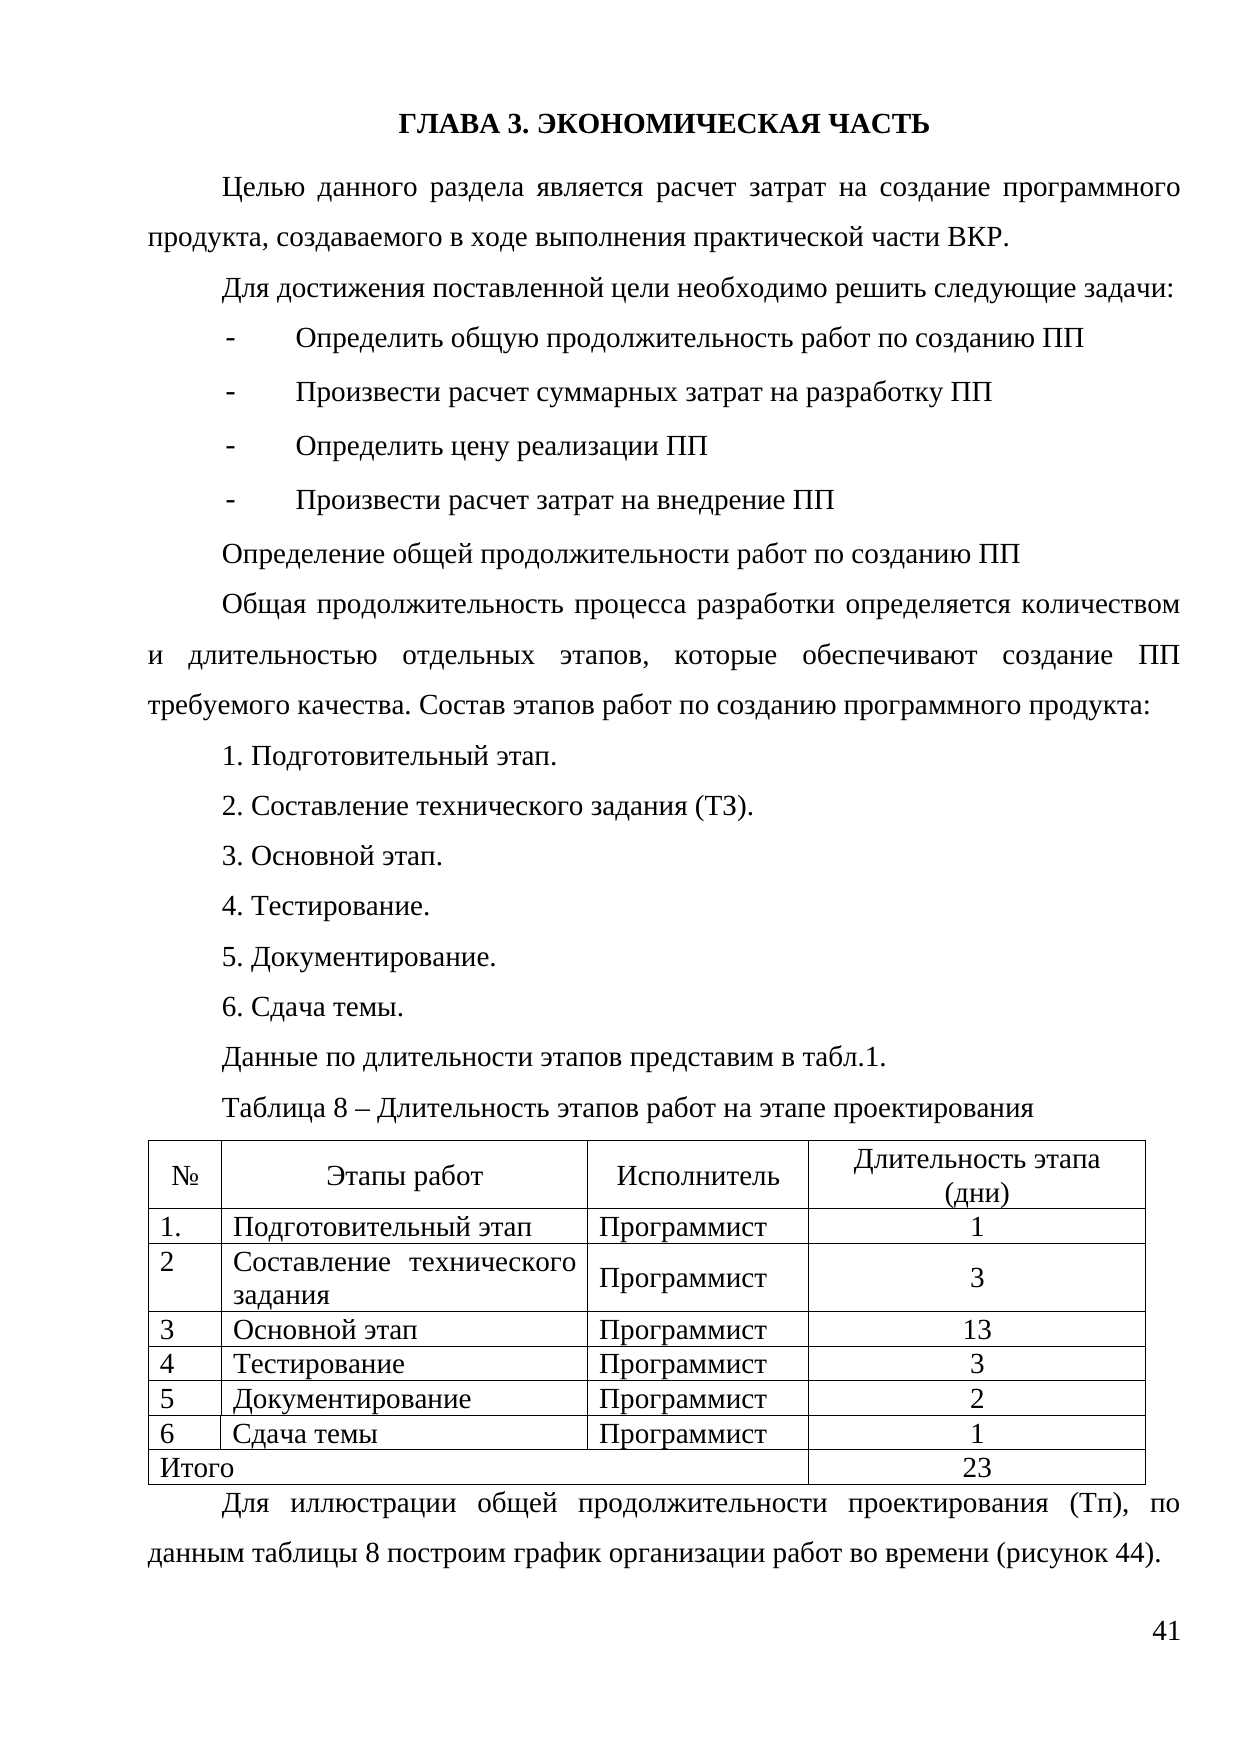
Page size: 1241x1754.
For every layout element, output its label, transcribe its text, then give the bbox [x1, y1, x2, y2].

list Произвести расчет суммарных затрат на разработку ПП [148, 374, 1181, 410]
table_cell 1 [809, 1209, 1145, 1243]
text 3. Основной этап. [148, 838, 1181, 872]
table_cell Документирование [222, 1381, 587, 1415]
text Определение общей продолжительности работ по созданию ПП [148, 536, 1181, 570]
text Данные по длительности этапов представим в табл.1. [148, 1039, 1181, 1073]
table_cell 1. [149, 1209, 221, 1243]
table_header Этапы работ [222, 1141, 587, 1208]
text Целью данного раздела является расчет затрат на создание программного продукта, создаваемого в ходе выполнения практической части ВКР. [148, 169, 1181, 253]
table_cell 2 [149, 1244, 221, 1311]
text Для достижения поставленной цели необходимо решить следующие задачи: [148, 270, 1181, 303]
text 2. Составление технического задания (ТЗ). [148, 788, 1181, 821]
table_header Длительность этапа (дни) [809, 1141, 1145, 1208]
subtitle ГЛАВА 3. ЭКОНОМИЧЕСКАЯ ЧАСТЬ [148, 106, 1181, 140]
table_cell Подготовительный этап [222, 1209, 587, 1243]
list 4. Тестирование. [148, 888, 1181, 922]
table_cell 1 [809, 1416, 1145, 1449]
table_cell 6 [149, 1416, 220, 1449]
table_cell 5 [149, 1381, 221, 1415]
table_cell Программист [588, 1209, 808, 1243]
list 1. Подготовительный этап. [148, 738, 1181, 771]
list Произвести расчет затрат на внедрение ПП [148, 482, 1181, 518]
table_cell Программист [588, 1347, 808, 1380]
text Общая продолжительность процесса разработки определяется количеством и длительностью отдельных этапов, которые обеспечивают создание ПП требуемого качества. Состав этапов работ по созданию программного продукта: [148, 587, 1181, 721]
table_cell Программист [588, 1244, 808, 1311]
text 5. Документирование. [148, 939, 1181, 972]
text 6. Сдача темы. [148, 989, 1181, 1023]
table_cell Программист [588, 1312, 808, 1346]
table_cell Программист [588, 1416, 808, 1449]
table_cell Итого [149, 1450, 808, 1484]
table_cell Сдача темы [221, 1416, 587, 1449]
table_cell Тестирование [222, 1347, 587, 1380]
table_cell 4 [149, 1347, 221, 1380]
table_cell 23 [809, 1450, 1145, 1484]
table_cell Основной этап [222, 1312, 587, 1346]
table_cell 3 [809, 1244, 1145, 1311]
table_cell 3 [809, 1347, 1145, 1380]
table_cell 2 [809, 1381, 1145, 1415]
table_cell 13 [809, 1312, 1145, 1346]
list Определить общую продолжительность работ по созданию ПП [148, 320, 1181, 356]
table_header Исполнитель [588, 1141, 808, 1208]
list Определить цену реализации ПП [148, 428, 1181, 464]
table_cell Составление технического задания [222, 1244, 587, 1311]
table_cell Программист [588, 1381, 808, 1415]
table_header № [149, 1141, 221, 1208]
text Таблица 8 – Длительность этапов работ на этапе проектирования [148, 1090, 1181, 1123]
text Для иллюстрации общей продолжительности проектирования (Тп), по данным таблицы 8 построим график организации работ во времени (рисунок 44). [148, 1485, 1181, 1569]
table_cell 3 [149, 1312, 221, 1346]
